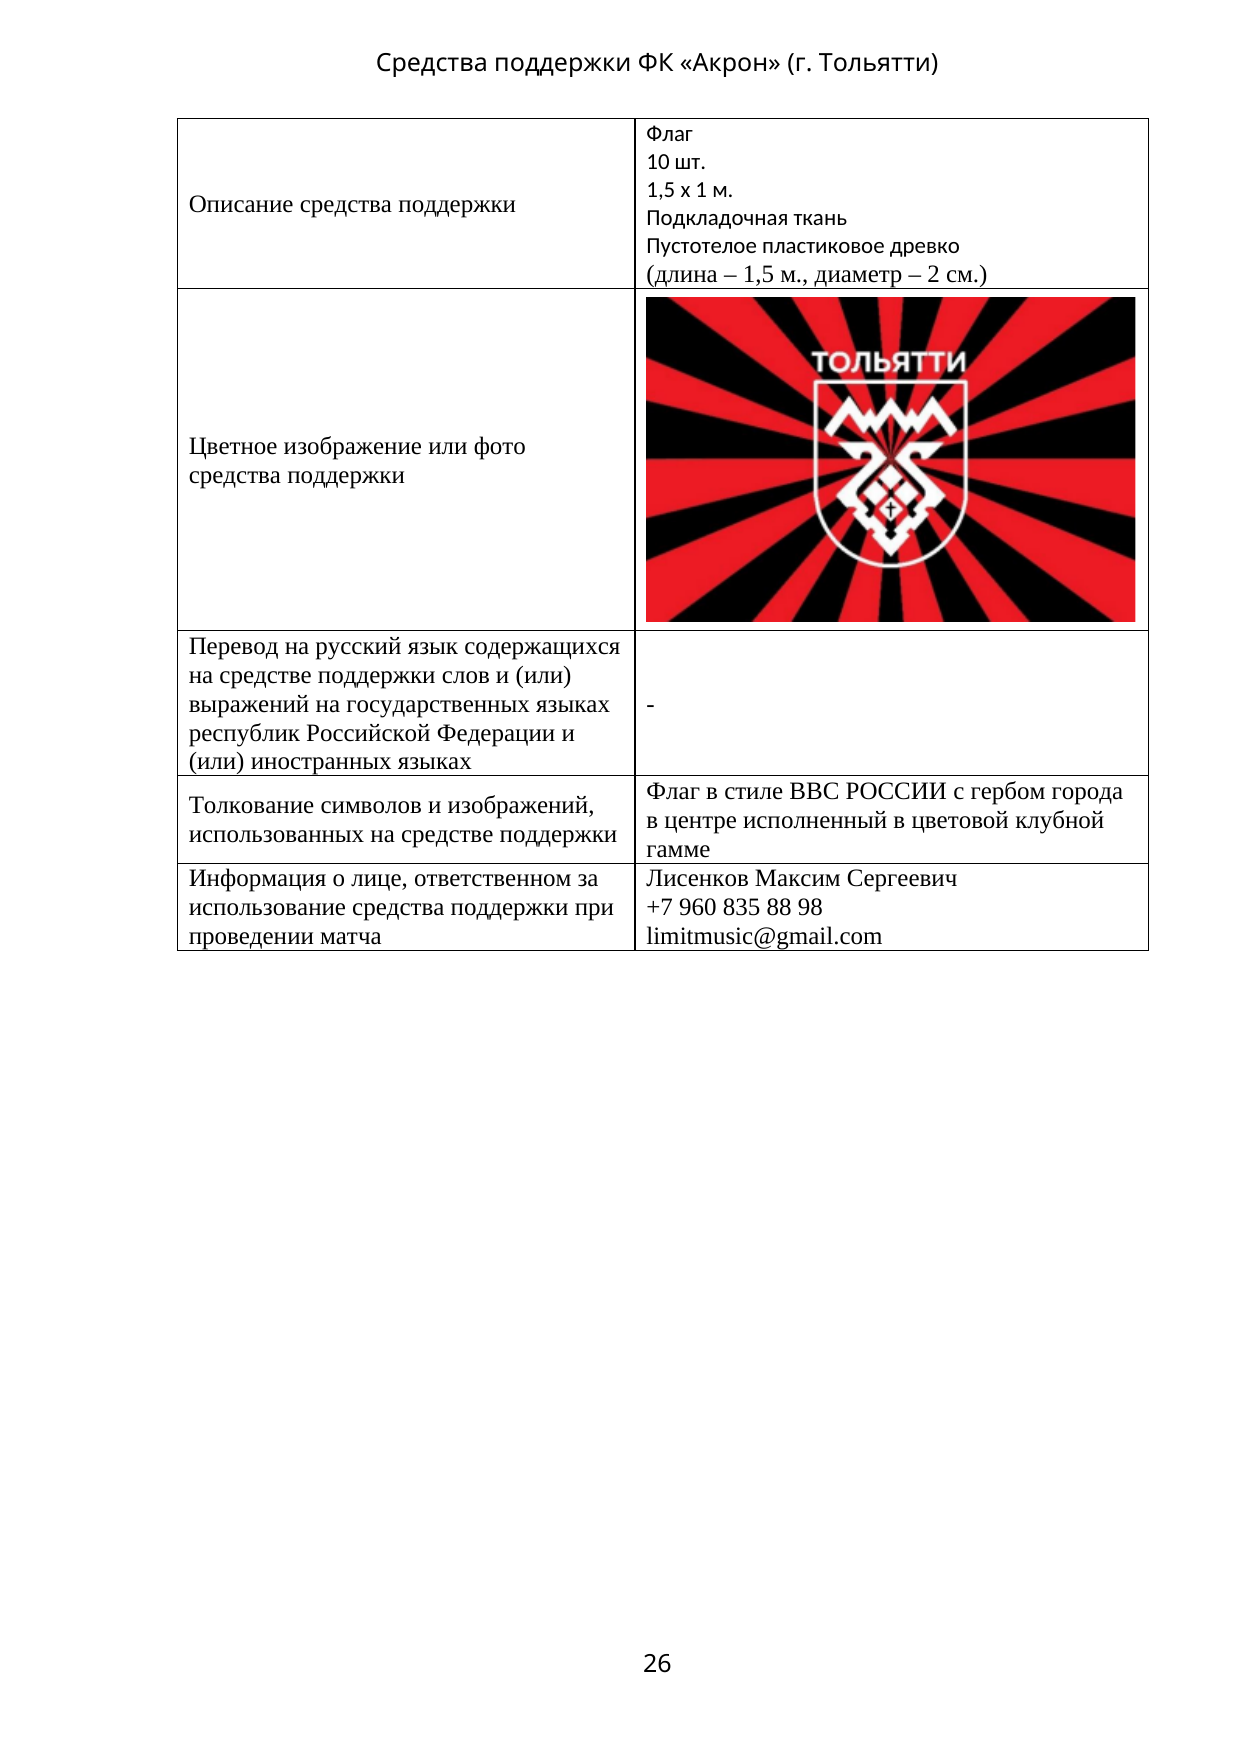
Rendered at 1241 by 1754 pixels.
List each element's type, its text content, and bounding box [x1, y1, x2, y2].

table_cell Цветное изображение или фото средства поддержки [178, 289, 634, 630]
table_cell Толкование символов и изображений, использованных на средстве поддержки [178, 776, 634, 862]
table_cell [636, 864, 1148, 950]
table_cell Перевод на русский язык содержащихся на средстве поддержки слов и (или) выражений на государственных языках республик Российской Федерации и (или) иностранных языках [178, 631, 634, 775]
table_header [636, 119, 1148, 288]
table_cell Информация о лице, ответственном за использование средства поддержки при проведении матча [178, 864, 634, 950]
table_header Описание средства поддержки [178, 119, 634, 288]
picture [646, 297, 1136, 622]
